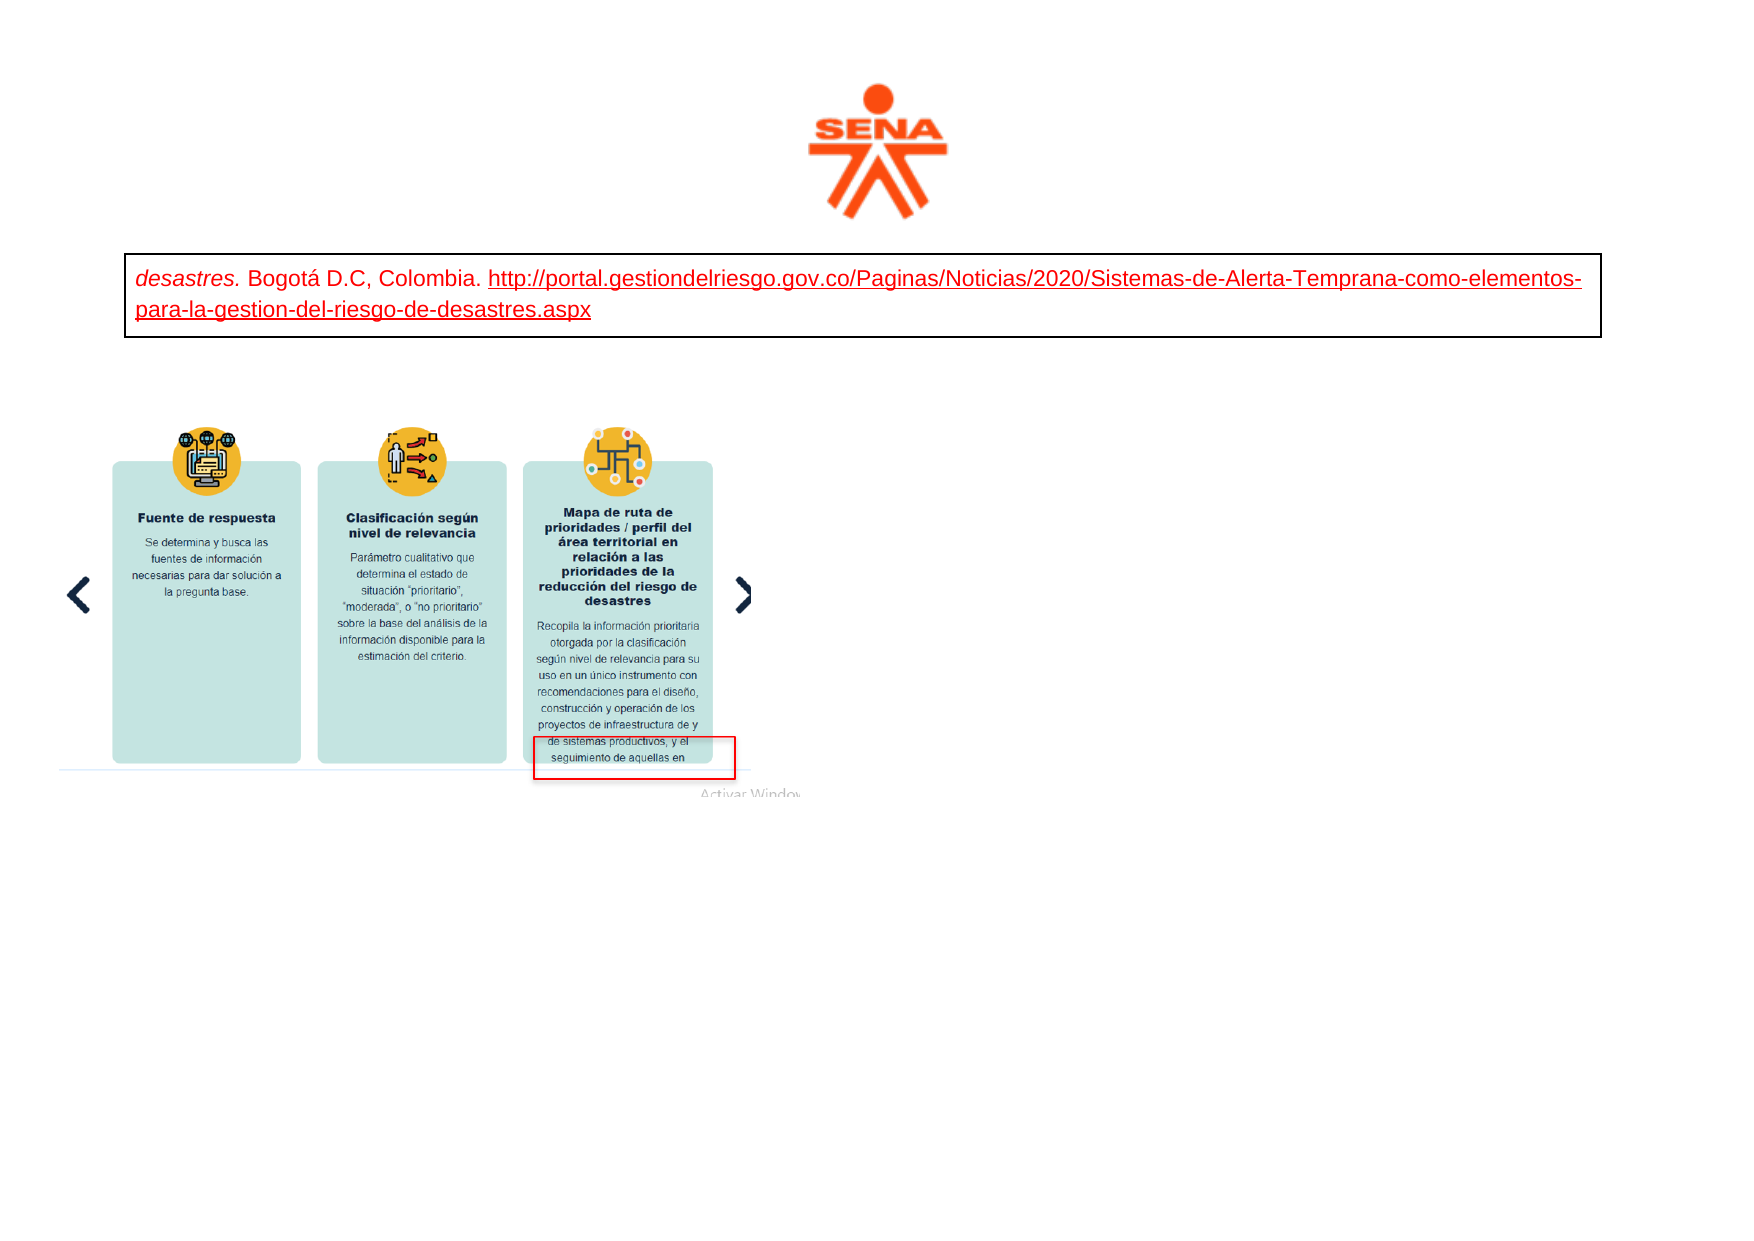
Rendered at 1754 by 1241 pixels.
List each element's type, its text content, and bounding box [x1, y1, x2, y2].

picture [796, 75, 958, 227]
picture [59, 416, 800, 797]
